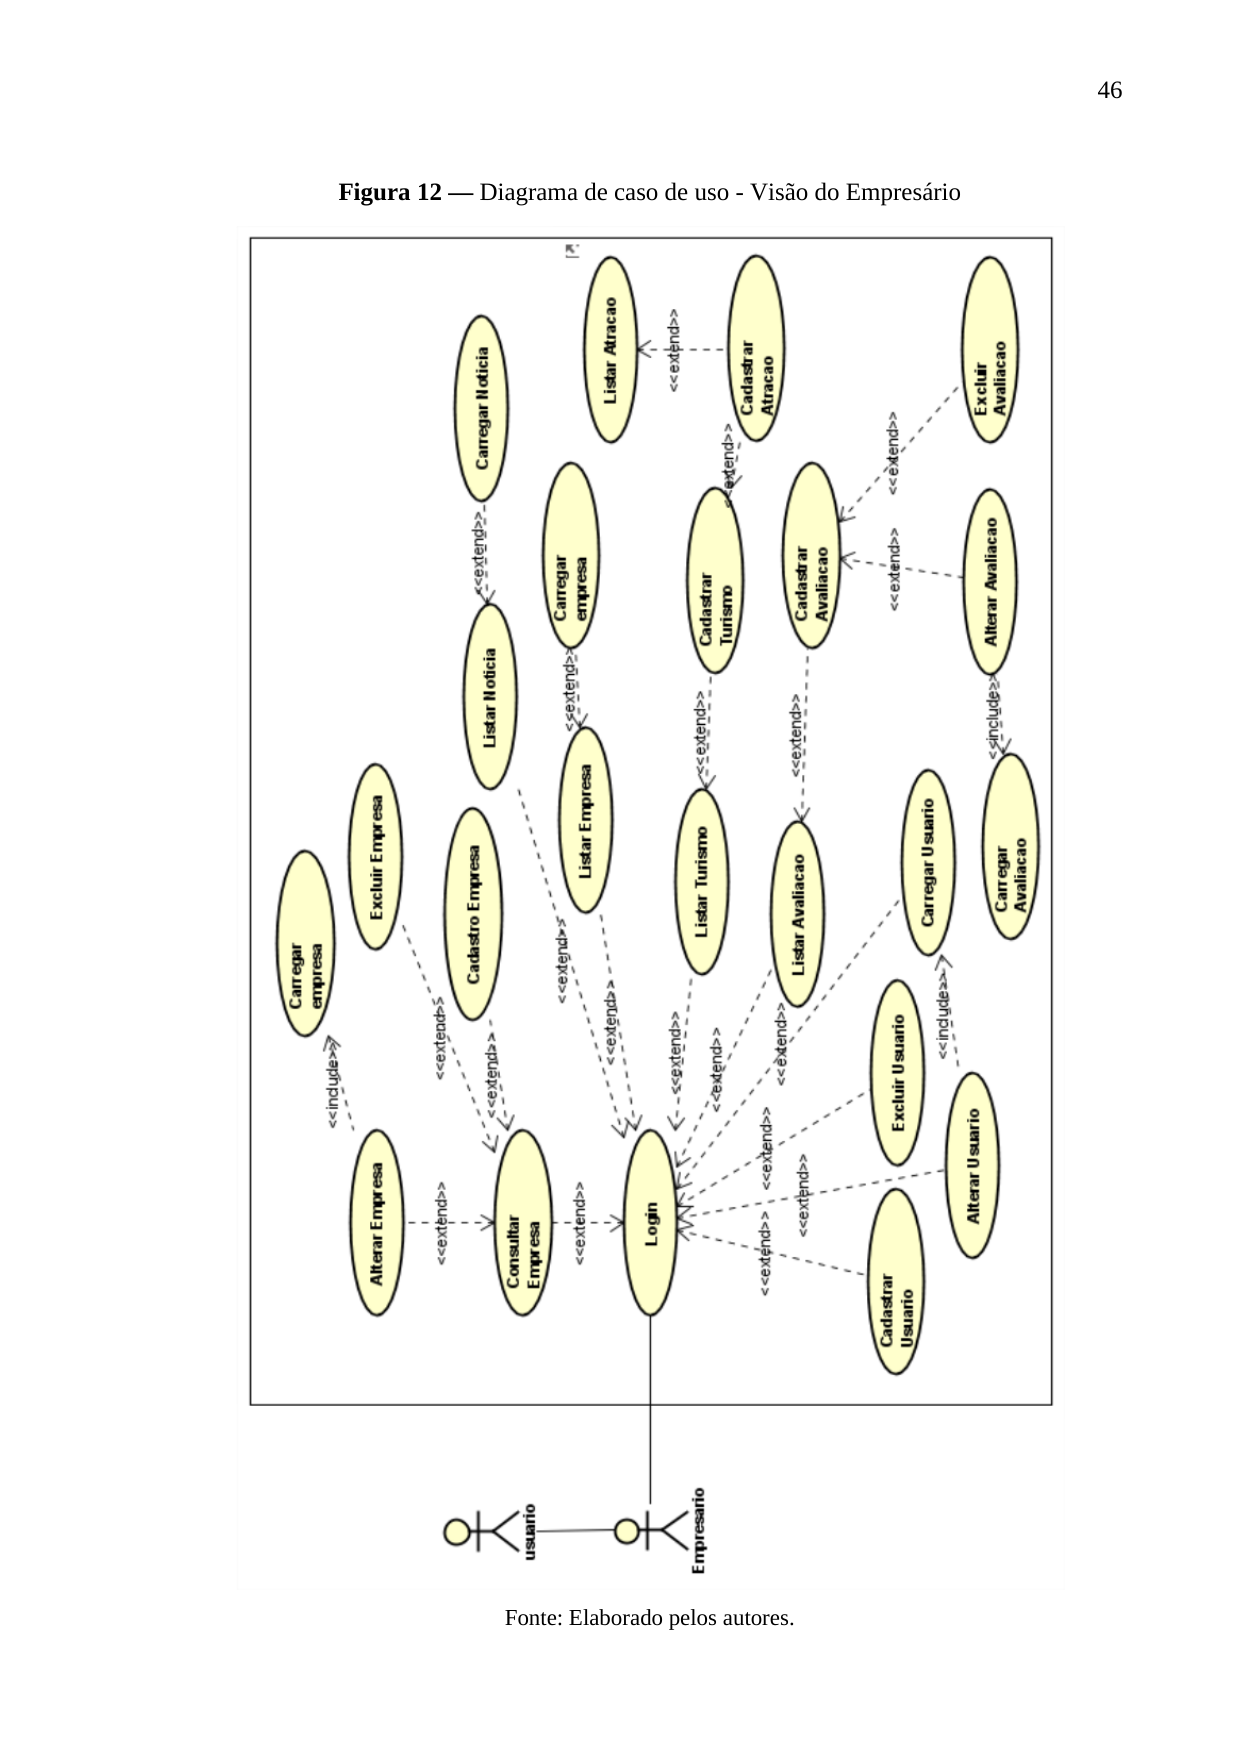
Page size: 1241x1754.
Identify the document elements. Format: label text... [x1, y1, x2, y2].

text Fonte: Elaborado pelos autores. [177, 1604, 1122, 1630]
picture [237, 227, 1065, 1590]
